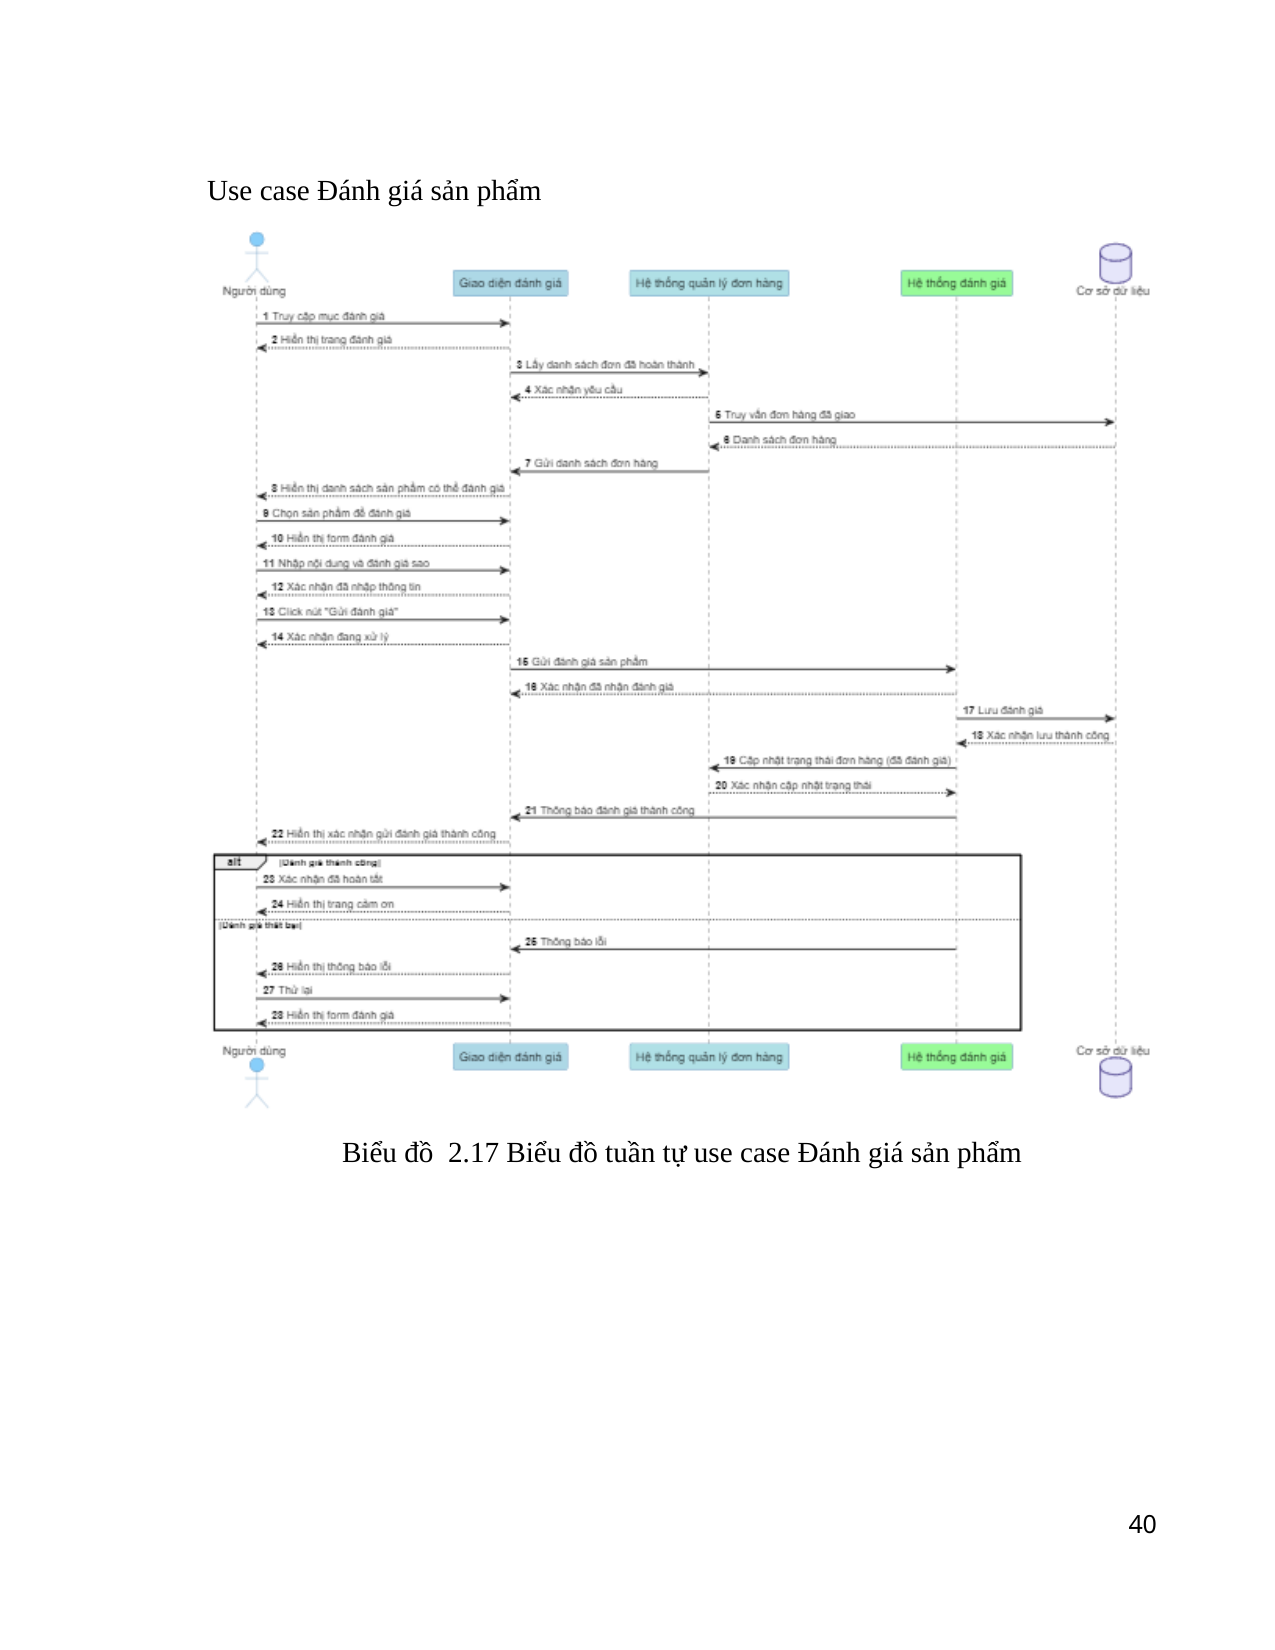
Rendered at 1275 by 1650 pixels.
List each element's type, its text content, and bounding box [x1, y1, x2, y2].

picture [206, 228, 1156, 1113]
text Use case Đánh giá sản phẩm [177, 173, 1157, 207]
text Biểu đồ 2.17 Biểu đồ tuần tự use case Đánh giá sản phẩm [177, 1135, 1157, 1168]
